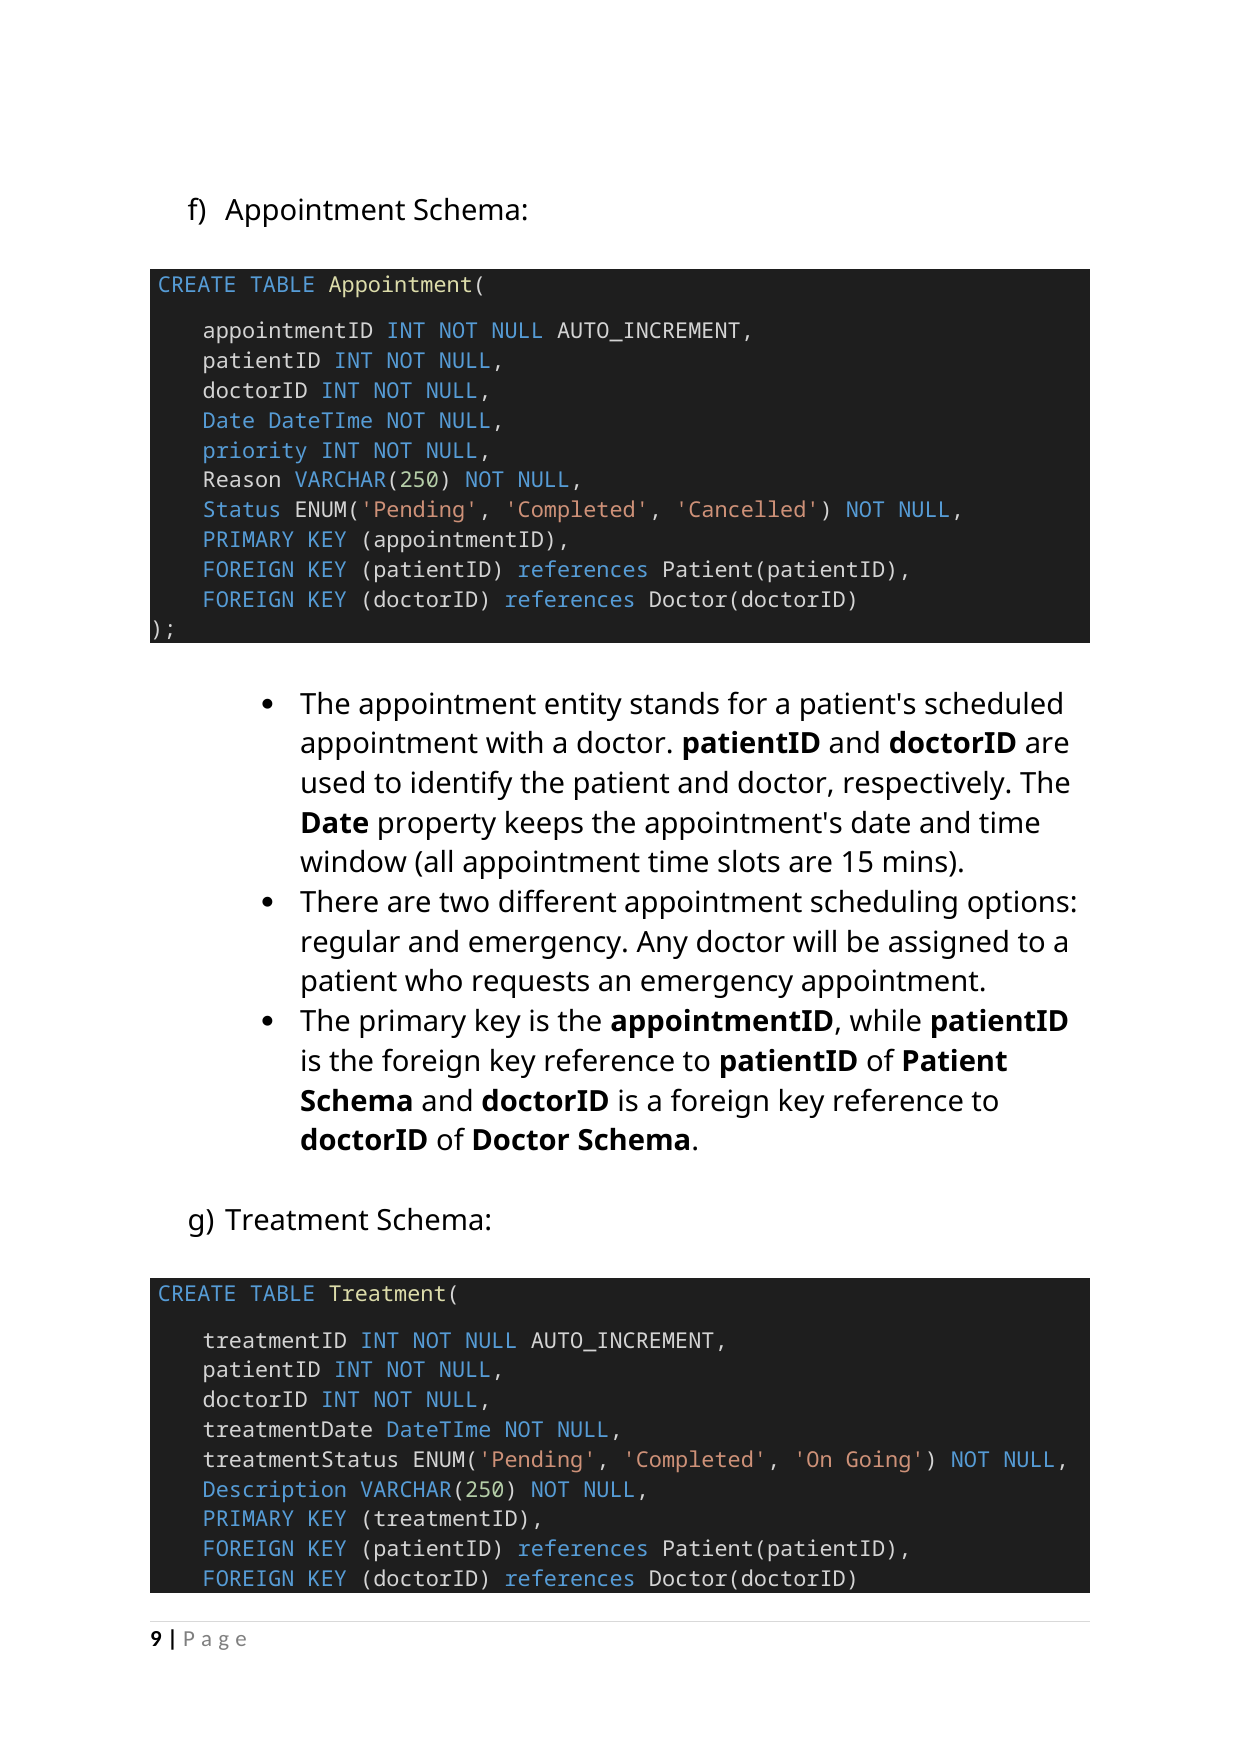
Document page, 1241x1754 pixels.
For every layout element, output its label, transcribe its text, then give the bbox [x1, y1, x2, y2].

text Description VARCHAR(250) NOT NULL, [150, 1474, 1090, 1503]
text priority INT NOT NULL, [150, 435, 1090, 464]
text PRIMARY KEY (appointmentID), [150, 524, 1090, 554]
text CREATE TABLE Appointment( [150, 269, 1090, 299]
text patientID INT NOT NULL, [150, 1354, 1090, 1384]
text FOREIGN KEY (patientID) references Patient(patientID), [150, 1533, 1090, 1563]
list Appointment Schema: [187, 190, 1090, 229]
text doctorID INT NOT NULL, [150, 375, 1090, 405]
text treatmentID INT NOT NULL AUTO_INCREMENT, [150, 1325, 1090, 1354]
text FOREIGN KEY (doctorID) references Doctor(doctorID) [150, 584, 1090, 613]
text treatmentStatus ENUM('Pending', 'Completed', 'On Going') NOT NULL, [150, 1444, 1090, 1474]
text patientID INT NOT NULL, [150, 345, 1090, 375]
text Status ENUM('Pending', 'Completed', 'Cancelled') NOT NULL, [150, 494, 1090, 524]
text FOREIGN KEY (doctorID) references Doctor(doctorID) [150, 1563, 1090, 1593]
text ); [150, 613, 1090, 643]
text CREATE TABLE Treatment( [150, 1278, 1090, 1308]
text Date DateTIme NOT NULL, [150, 405, 1090, 435]
text Reason VARCHAR(250) NOT NULL, [150, 464, 1090, 494]
list Treatment Schema: [187, 1199, 1090, 1238]
text appointmentID INT NOT NULL AUTO_INCREMENT, [150, 316, 1090, 345]
list There are two different appointment scheduling options: regular and emergency. Any doctor will be assigned to a patient who requests an emergency appointment. [262, 881, 1090, 1000]
text PRIMARY KEY (treatmentID), [150, 1503, 1090, 1533]
text FOREIGN KEY (patientID) references Patient(patientID), [150, 554, 1090, 584]
list The appointment entity stands for a patient's scheduled appointment with a doctor. patientID and doctorID are used to identify the patient and doctor, respectively. The Date property keeps the appointment's date and time window (all appointment time slots are 15 mins). [262, 683, 1090, 881]
list The primary key is the appointmentID, while patientID is the foreign key reference to patientID of Patient Schema and doctorID is a foreign key reference to doctorID of Doctor Schema. [262, 1000, 1090, 1159]
text doctorID INT NOT NULL, [150, 1384, 1090, 1414]
text treatmentDate DateTIme NOT NULL, [150, 1414, 1090, 1444]
